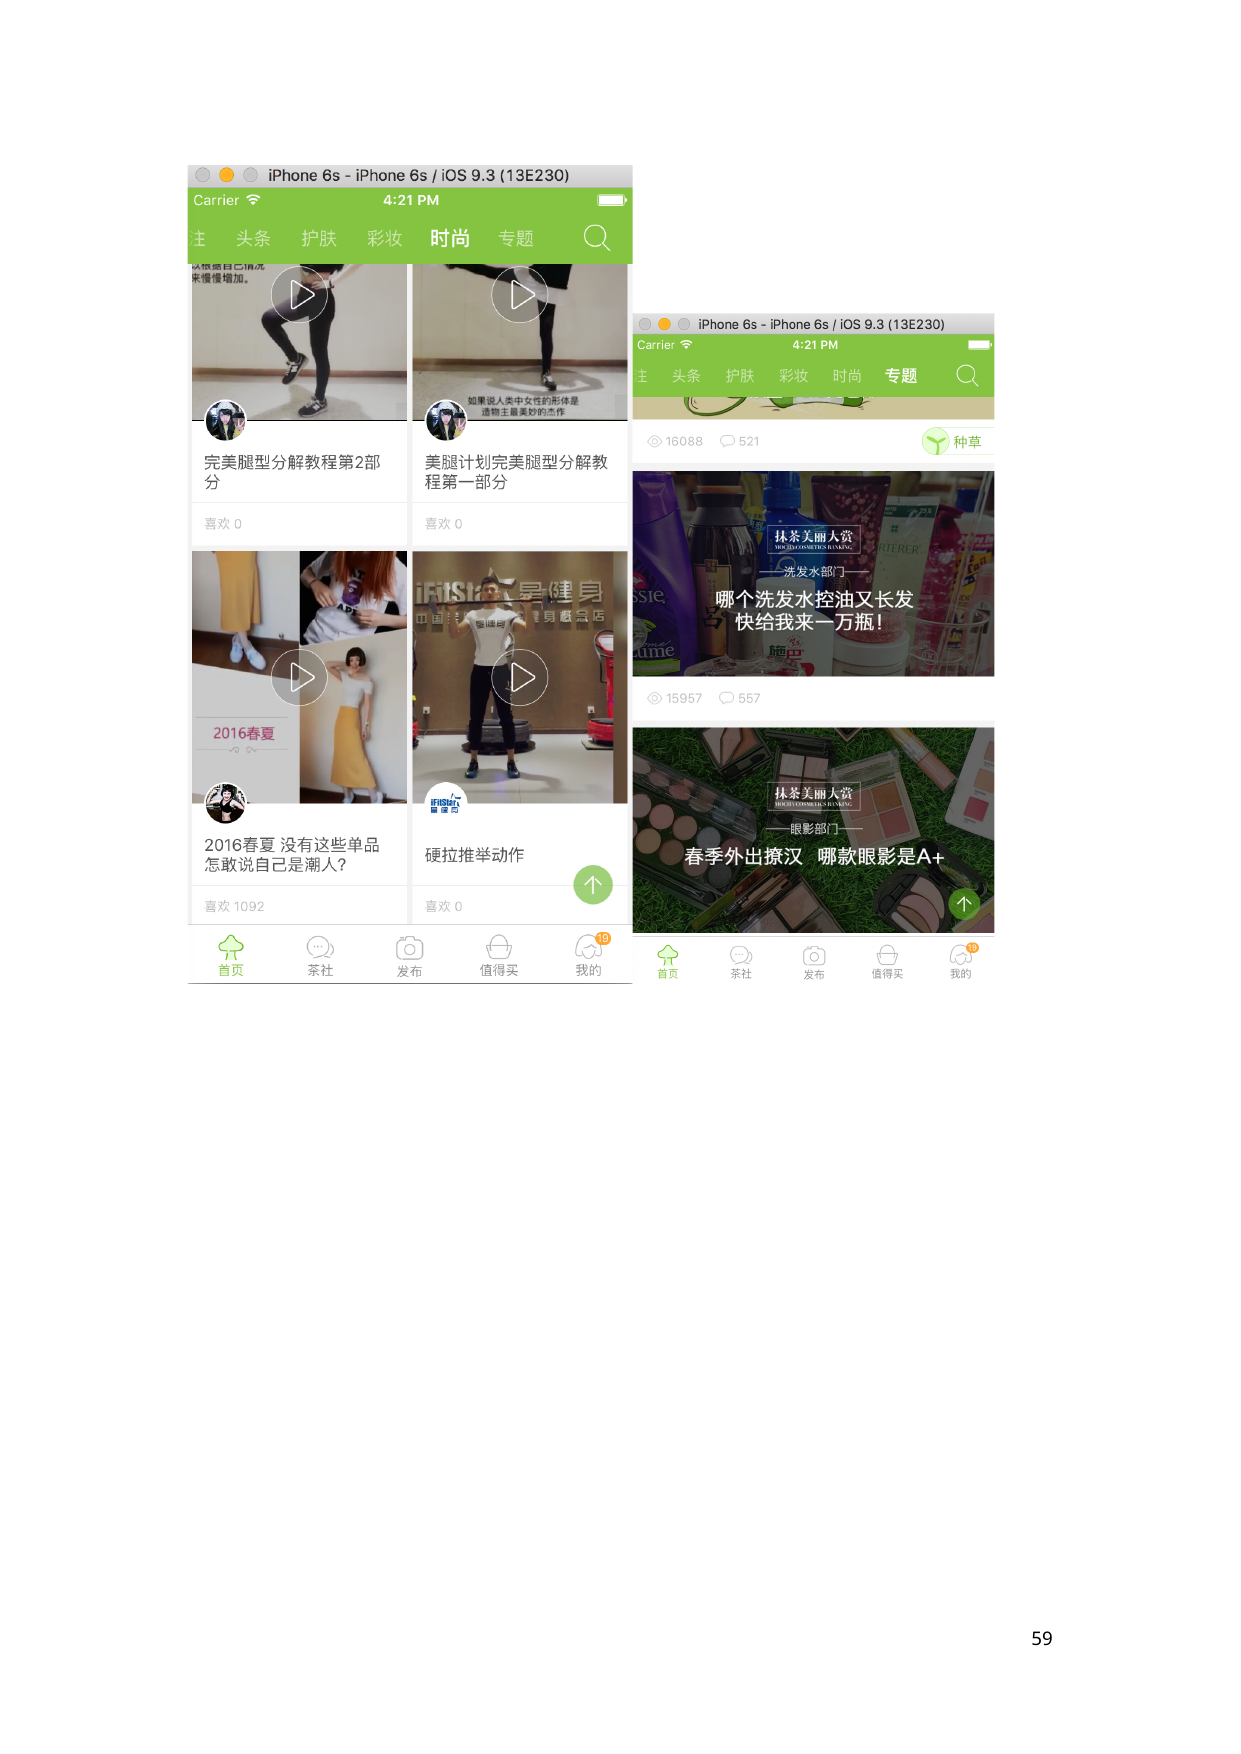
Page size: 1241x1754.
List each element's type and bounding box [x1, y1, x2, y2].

picture [187, 165, 995, 984]
